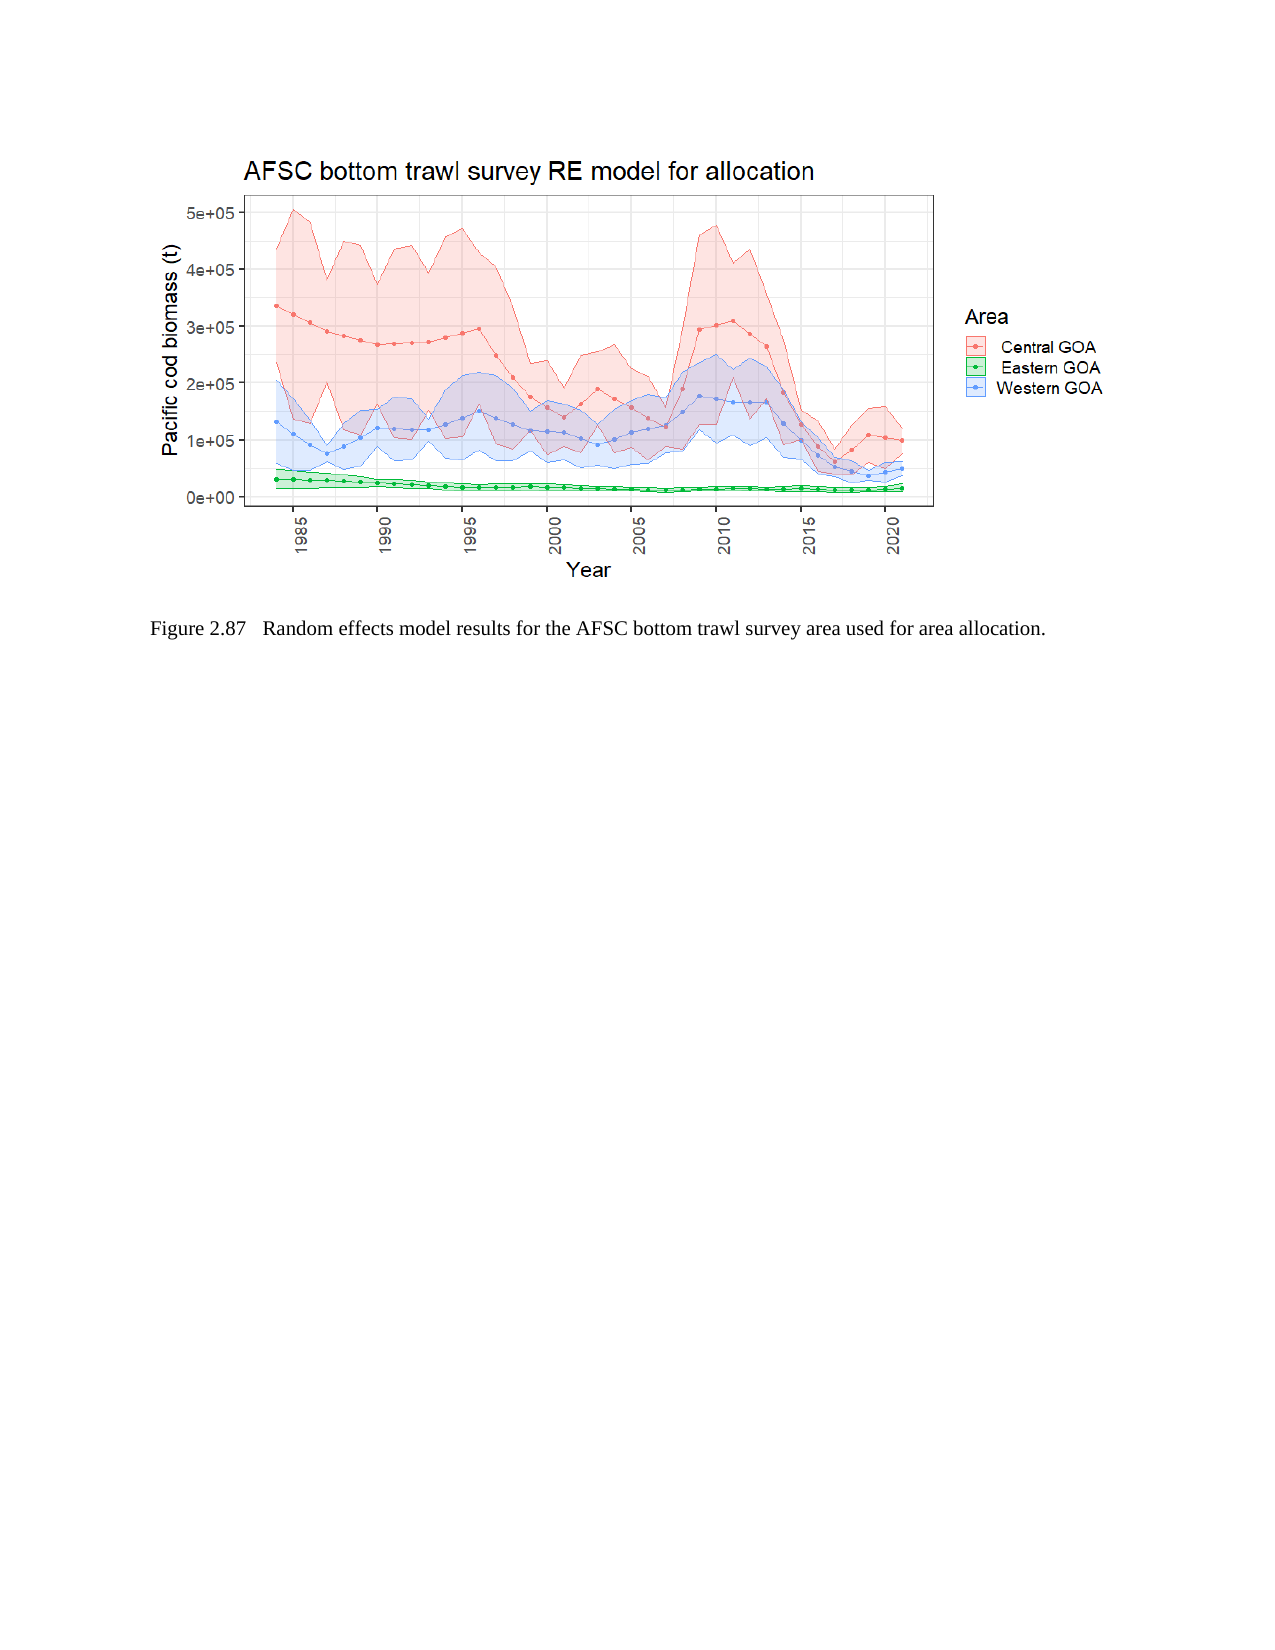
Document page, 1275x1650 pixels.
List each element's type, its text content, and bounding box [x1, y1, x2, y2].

picture [150, 150, 1125, 591]
